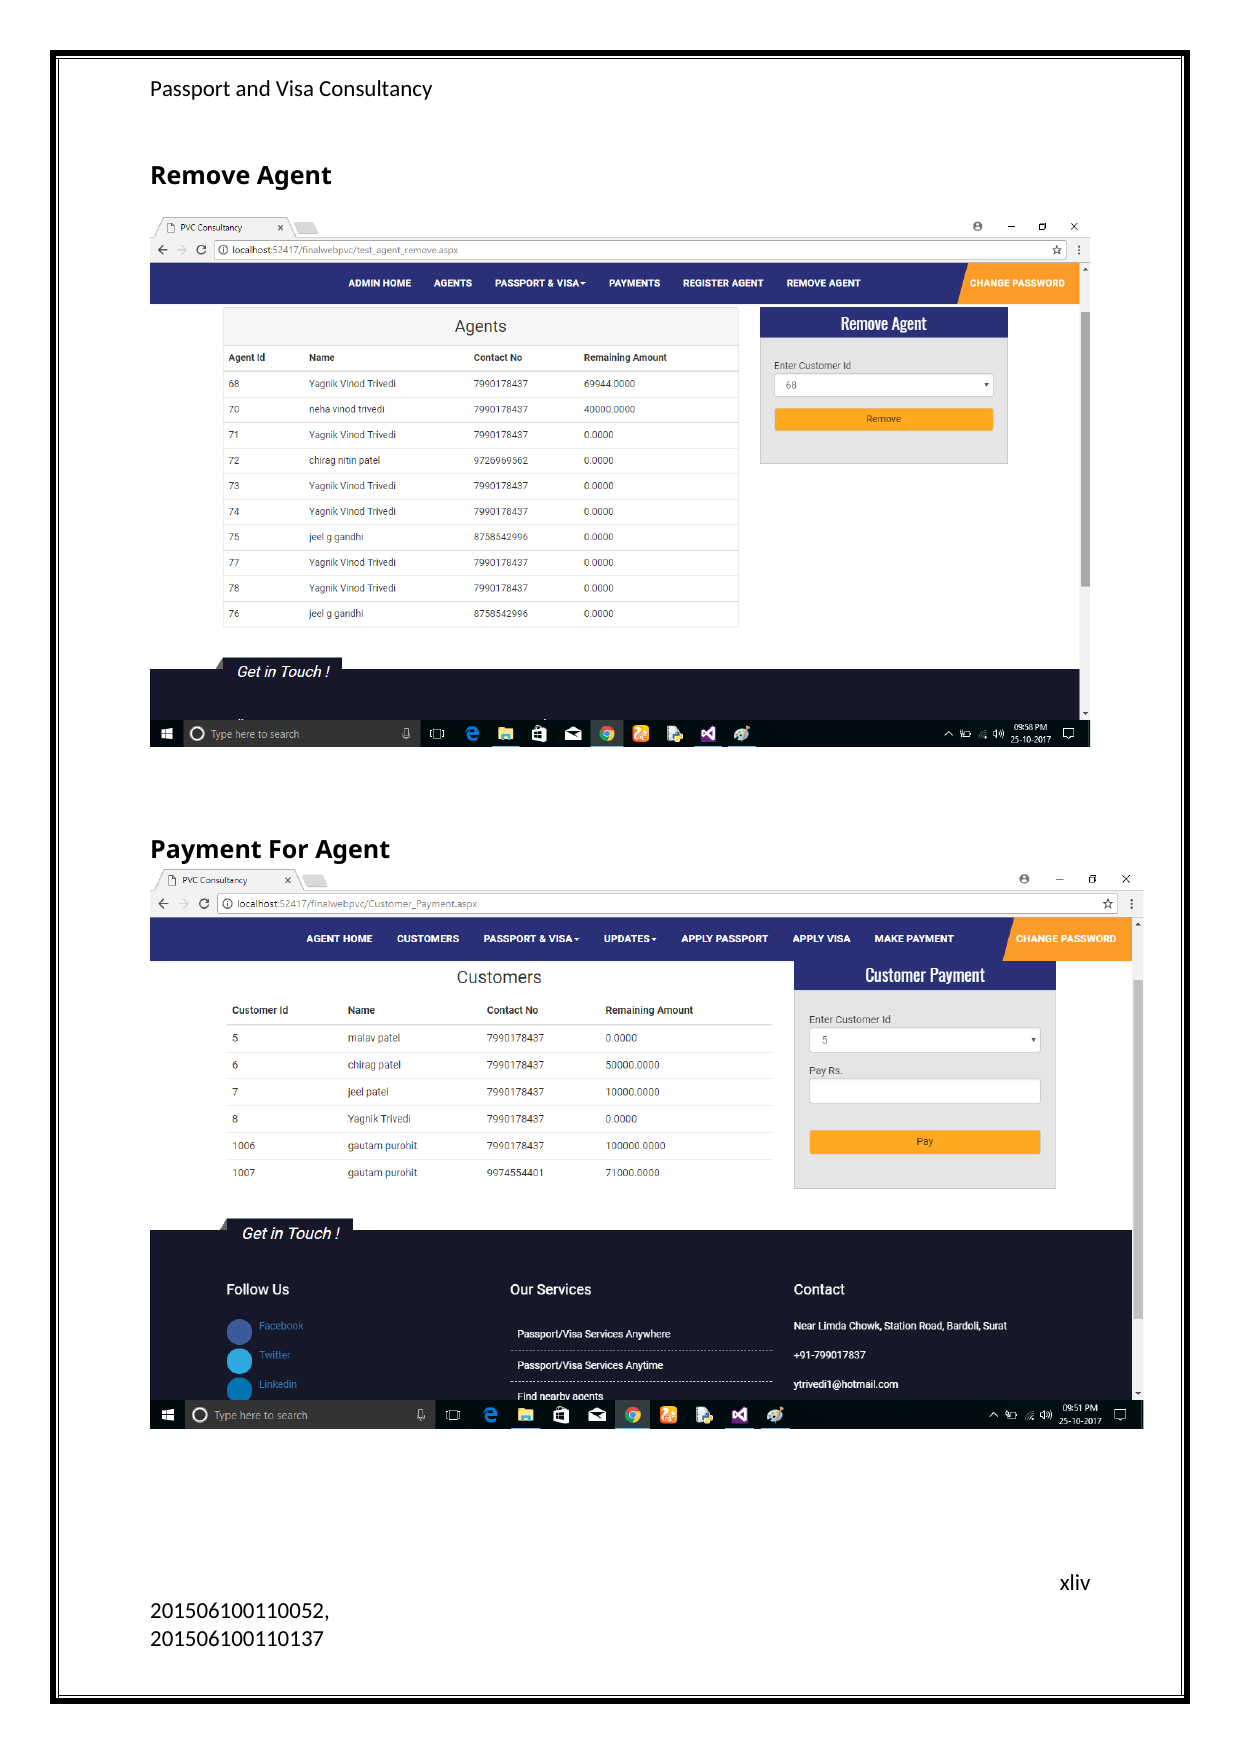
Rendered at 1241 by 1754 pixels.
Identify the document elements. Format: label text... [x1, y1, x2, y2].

text Payment For Agent [150, 831, 1090, 869]
text Remove Agent [150, 158, 1090, 192]
picture [150, 217, 1091, 747]
picture [150, 869, 1144, 1429]
